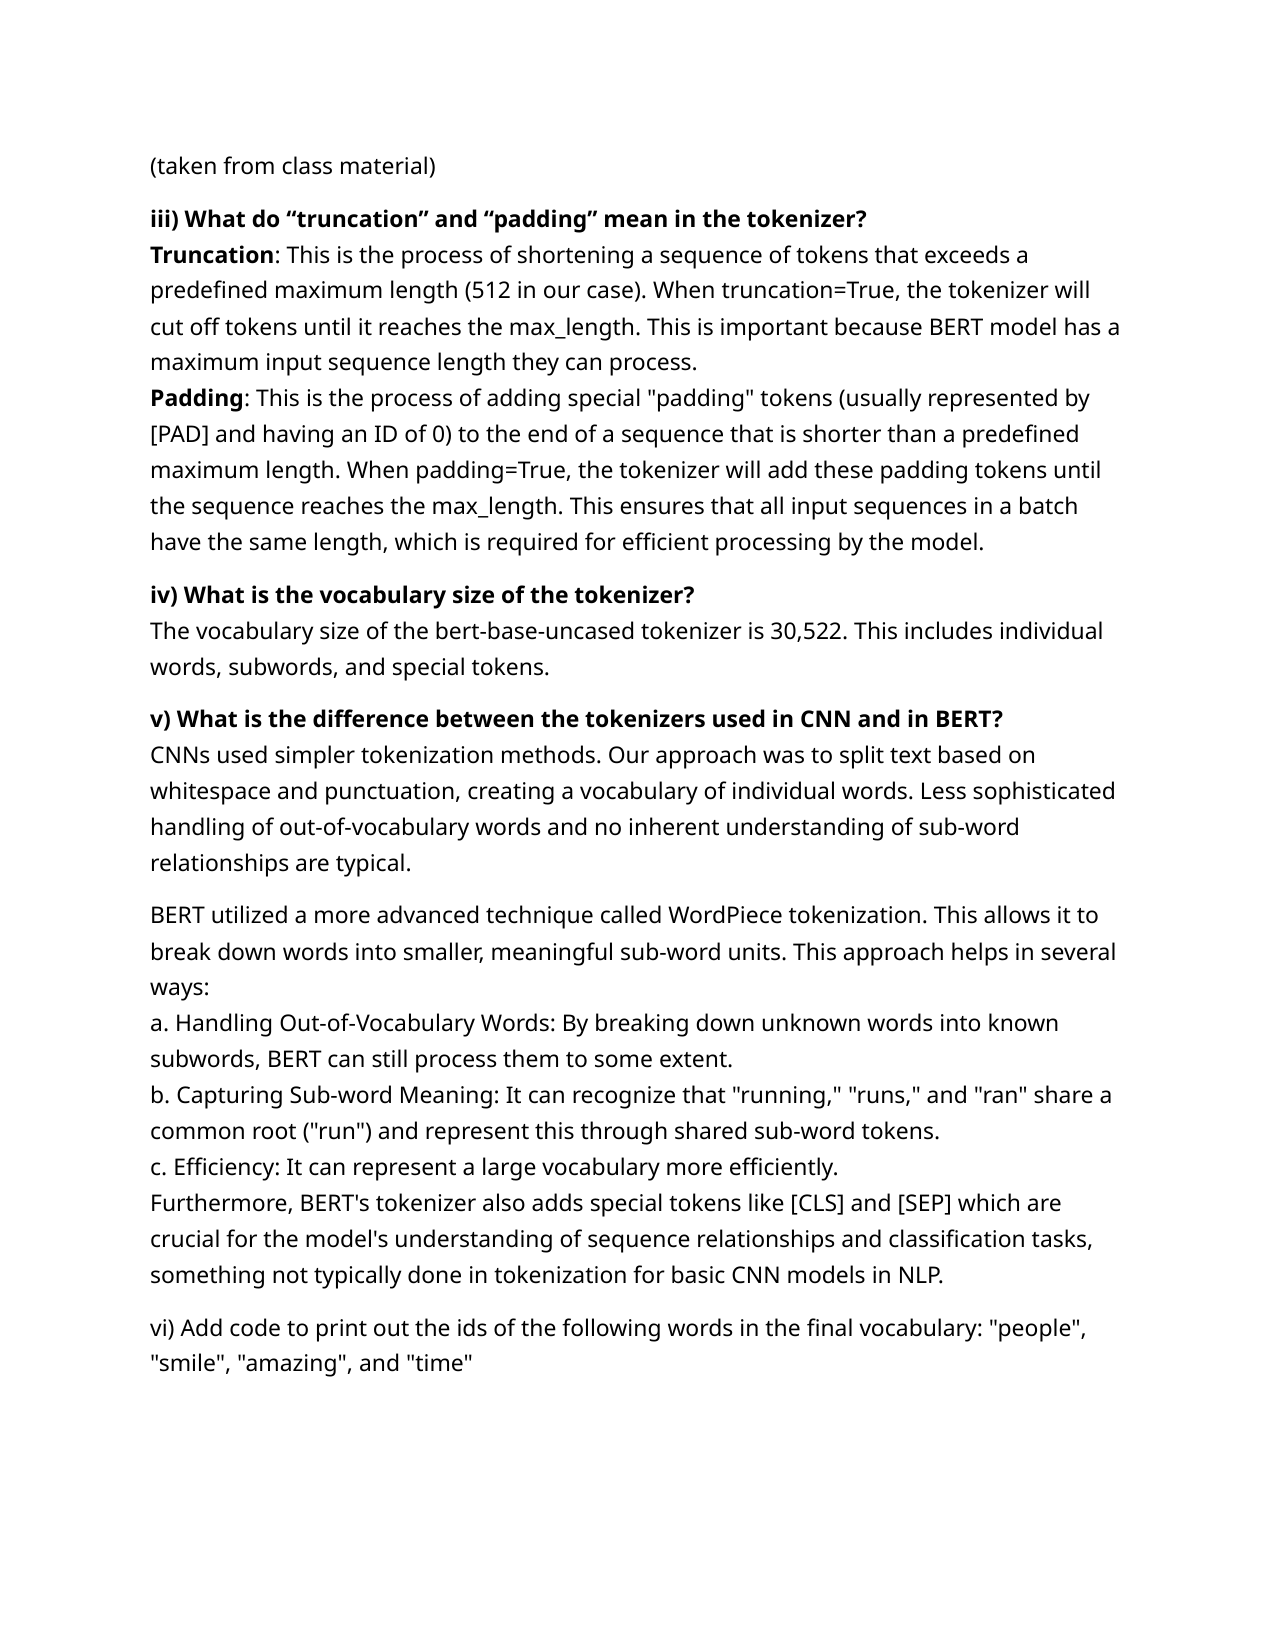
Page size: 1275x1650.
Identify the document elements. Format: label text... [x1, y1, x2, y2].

text BERT utilized a more advanced technique called WordPiece tokenization. This allows it to break down words into smaller, meaningful sub-word units. This approach helps in several ways: a. Handling Out-of-Vocabulary Words: By breaking down unknown words into known subwords, BERT can still process them to some extent. b. Capturing Sub-word Meaning: It can recognize that "running," "runs," and "ran" share a common root ("run") and represent this through shared sub-word tokens. c. Efficiency: It can represent a large vocabulary more efficiently. Furthermore, BERT's tokenizer also adds special tokens like [CLS] and [SEP] which are crucial for the model's understanding of sequence relationships and classification tasks, something not typically done in tokenization for basic CNN models in NLP. [150, 899, 1125, 1290]
text iv) What is the vocabulary size of the tokenizer? The vocabulary size of the bert-base-uncased tokenizer is 30,522. This includes individual words, subwords, and special tokens. [150, 579, 1125, 682]
text vi) Add code to print out the ids of the following words in the final vocabulary: "people", "smile", "amazing", and "time" [150, 1311, 1125, 1379]
text v) What is the difference between the tokenizers used in CNN and in BERT? CNNs used simpler tokenization methods. Our approach was to split text based on whitespace and punctuation, creating a vocabulary of individual words. Less sophisticated handling of out-of-vocabulary words and no inherent understanding of sub-word relationships are typical. [150, 703, 1125, 878]
text (taken from class material) [150, 150, 1125, 181]
text iii) What do “truncation” and “padding” mean in the tokenizer? Truncation: This is the process of shortening a sequence of tokens that exceeds a predefined maximum length (512 in our case). When truncation=True, the tokenizer will cut off tokens until it reaches the max_length. This is important because BERT model has a maximum input sequence length they can process. Padding: This is the process of adding special "padding" tokens (usually represented by [PAD] and having an ID of 0) to the end of a sequence that is shorter than a predefined maximum length. When padding=True, the tokenizer will add these padding tokens until the sequence reaches the max_length. This ensures that all input sequences in a batch have the same length, which is required for efficient processing by the model. [150, 203, 1125, 557]
